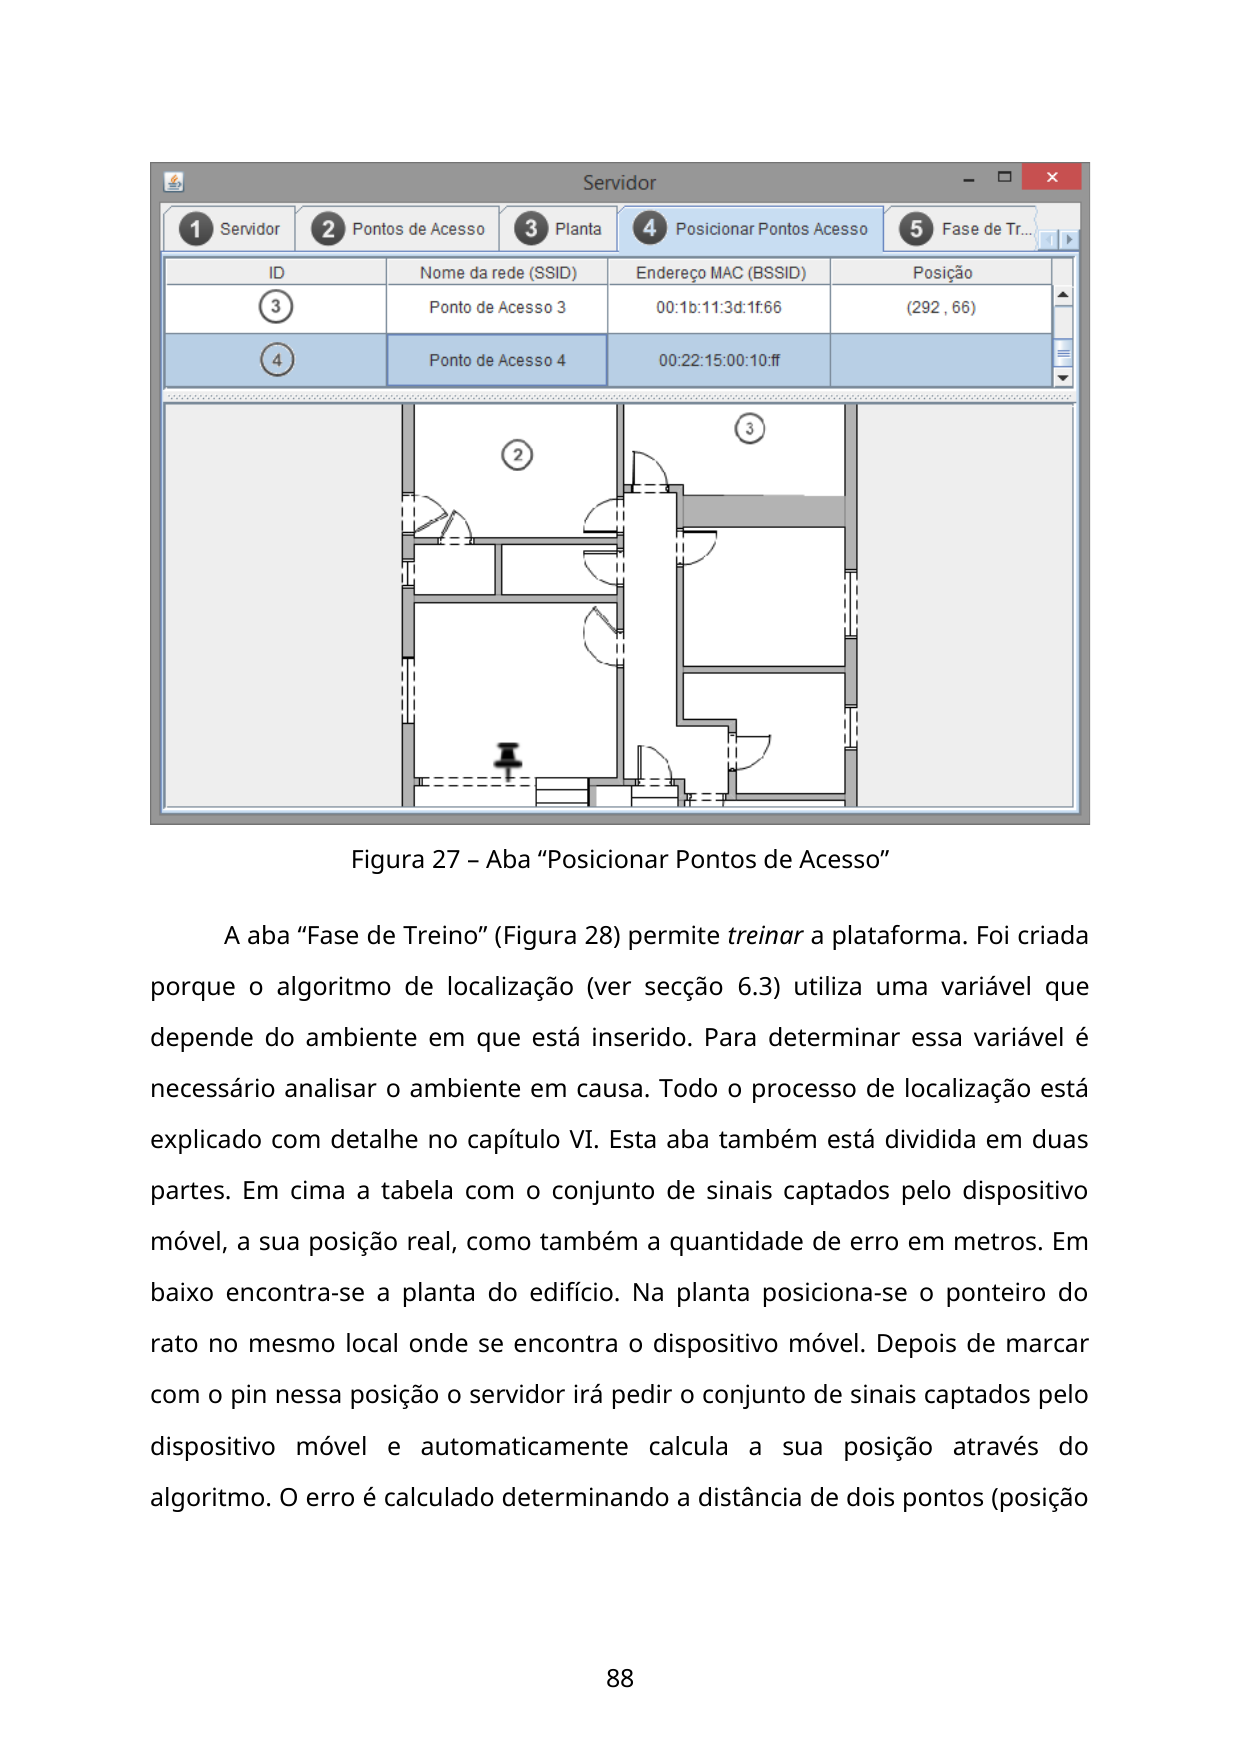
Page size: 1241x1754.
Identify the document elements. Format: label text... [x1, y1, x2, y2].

text Figura 27 – Aba “Posicionar Pontos de Acesso” [150, 842, 1090, 876]
picture [150, 162, 1091, 825]
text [150, 918, 1090, 1513]
